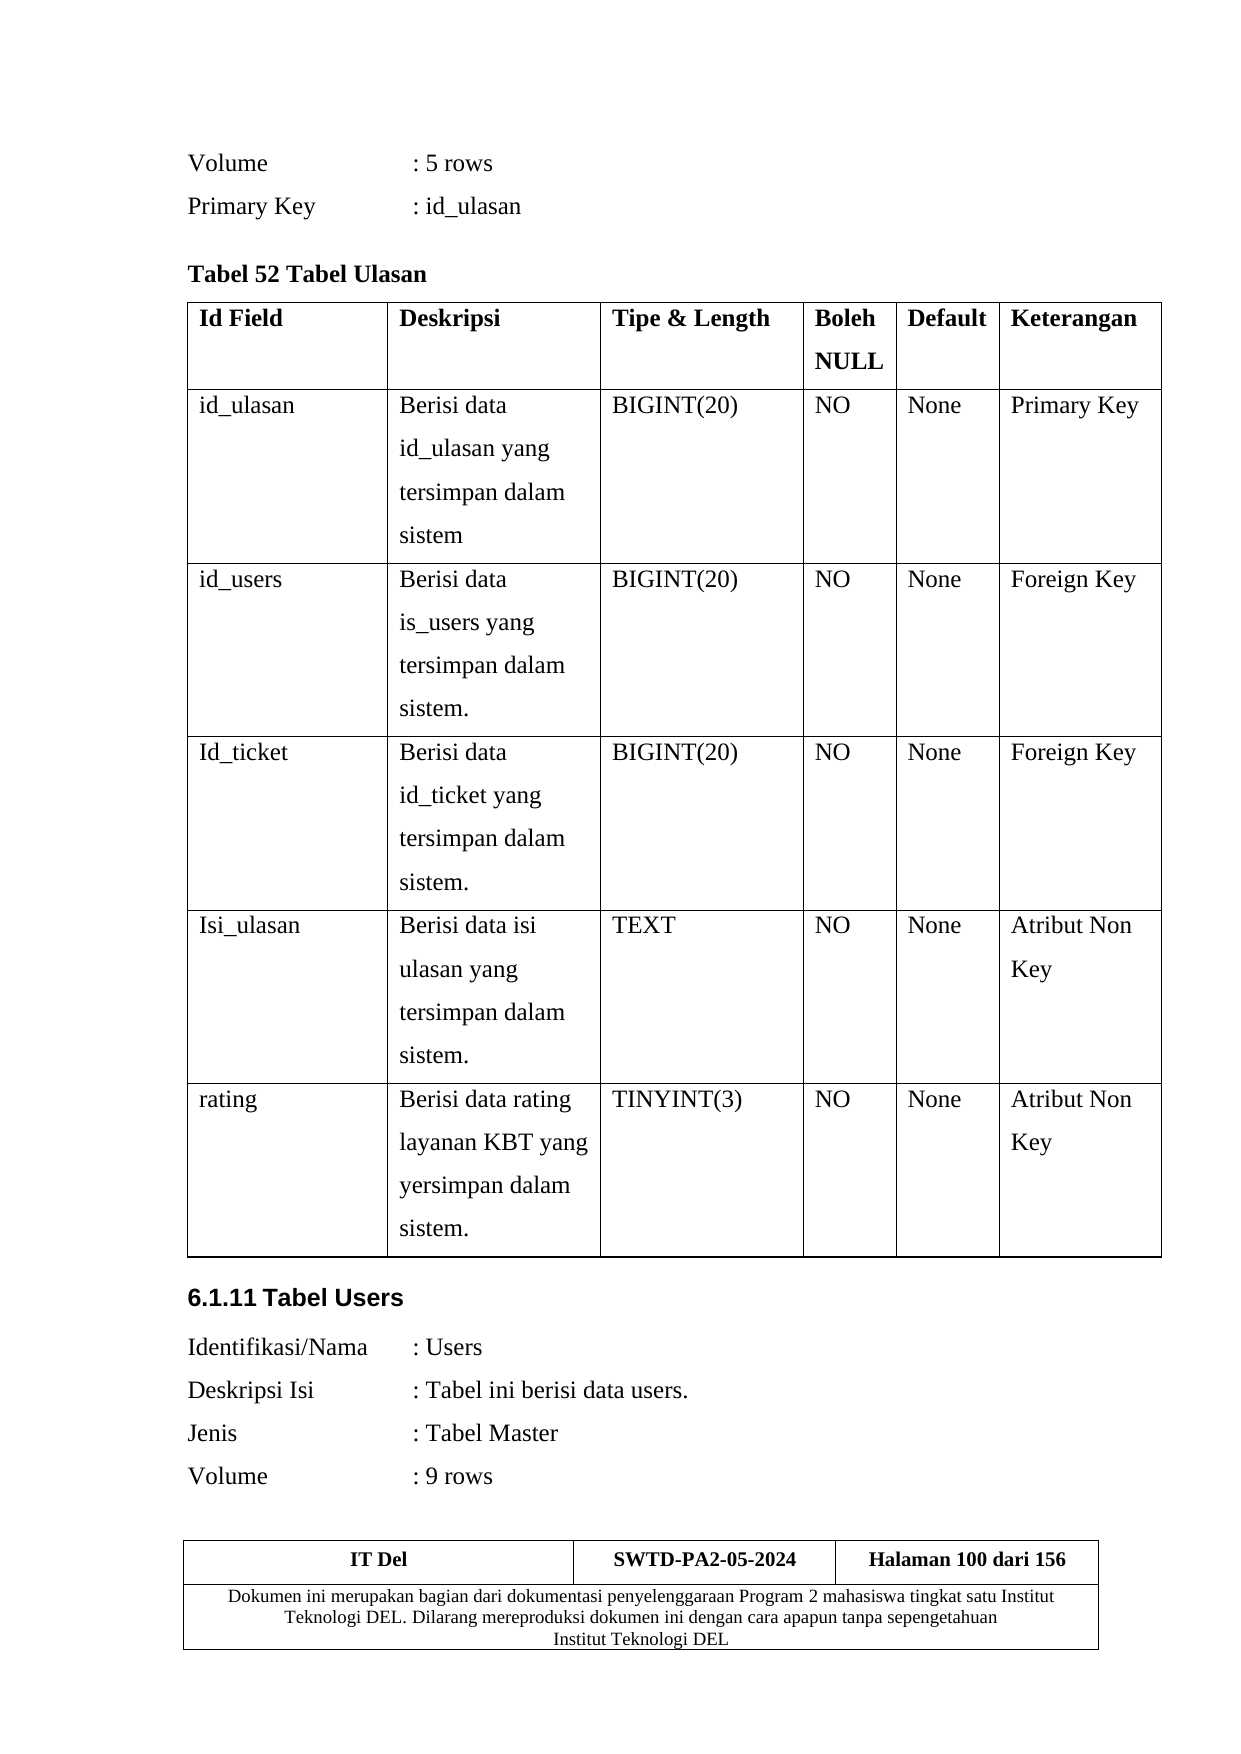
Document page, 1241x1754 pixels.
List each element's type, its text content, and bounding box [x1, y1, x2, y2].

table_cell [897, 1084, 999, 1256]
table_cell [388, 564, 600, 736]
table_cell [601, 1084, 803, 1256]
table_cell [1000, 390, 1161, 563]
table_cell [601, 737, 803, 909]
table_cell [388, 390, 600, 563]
text Volume : 9 rows [187, 1461, 1092, 1490]
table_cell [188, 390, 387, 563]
text Primary Key : id_ulasan [187, 191, 1092, 219]
text Deskripsi Isi : Tabel ini berisi data users. [187, 1375, 1092, 1404]
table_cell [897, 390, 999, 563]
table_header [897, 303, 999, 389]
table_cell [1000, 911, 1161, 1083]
subtitle Tabel Users [187, 1282, 1092, 1311]
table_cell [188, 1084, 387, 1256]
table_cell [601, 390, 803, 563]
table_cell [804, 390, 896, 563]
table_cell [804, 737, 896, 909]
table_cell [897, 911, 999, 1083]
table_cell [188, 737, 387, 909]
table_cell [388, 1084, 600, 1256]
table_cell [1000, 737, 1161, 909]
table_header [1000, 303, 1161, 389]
text Identifikasi/Nama : Users [187, 1332, 1092, 1361]
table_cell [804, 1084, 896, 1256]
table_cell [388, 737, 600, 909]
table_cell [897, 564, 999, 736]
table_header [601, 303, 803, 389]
text Volume : 5 rows [187, 148, 1092, 176]
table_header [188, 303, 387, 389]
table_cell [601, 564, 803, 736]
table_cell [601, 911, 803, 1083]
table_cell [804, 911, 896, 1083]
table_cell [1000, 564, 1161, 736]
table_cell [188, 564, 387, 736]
text Jenis : Tabel Master [187, 1418, 1092, 1447]
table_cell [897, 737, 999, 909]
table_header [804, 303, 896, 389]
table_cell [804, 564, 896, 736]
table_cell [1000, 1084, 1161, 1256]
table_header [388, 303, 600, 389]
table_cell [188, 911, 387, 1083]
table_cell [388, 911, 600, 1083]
